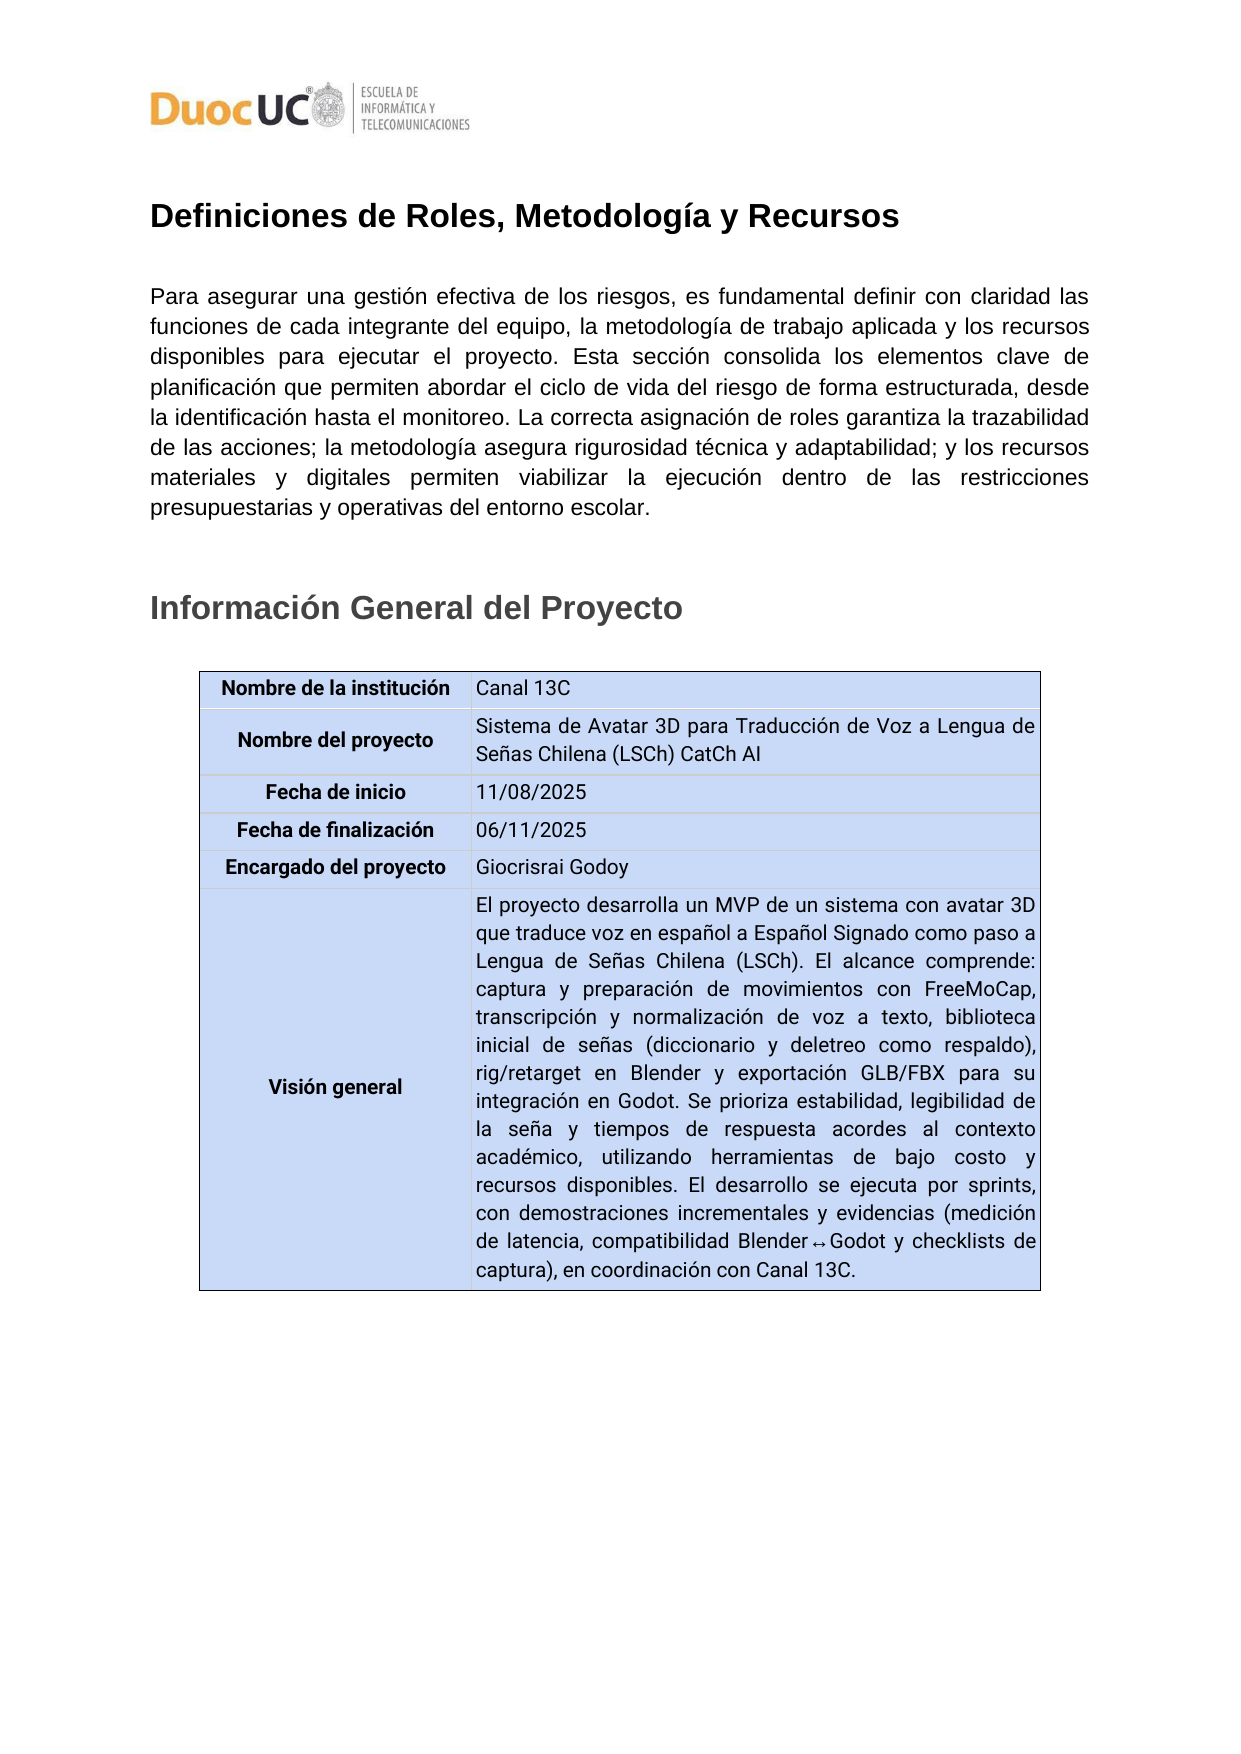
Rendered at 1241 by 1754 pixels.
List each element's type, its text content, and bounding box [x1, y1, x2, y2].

table_cell Fecha de finalización [200, 814, 471, 850]
table_cell El proyecto desarrolla un MVP de un sistema con avatar 3D que traduce voz en español a Español Signado como paso a Lengua de Señas Chilena (LSCh). El alcance comprende: captura y preparación de movimientos con FreeMoCap, transcripción y normalización de voz a texto, biblioteca inicial de señas (diccionario y deletreo como respaldo), rig/retarget en Blender y exportación GLB/FBX para su integración en Godot. Se prioriza estabilidad, legibilidad de la seña y tiempos de respuesta acordes al contexto académico, utilizando herramientas de bajo costo y recursos disponibles. El desarrollo se ejecuta por sprints, con demostraciones incrementales y evidencias (medición de latencia, compatibilidad Blender↔Godot y checklists de captura), en coordinación con Canal 13C. [472, 889, 1040, 1290]
table_cell Fecha de inicio [200, 776, 471, 812]
table_cell Giocrisrai Godoy [472, 851, 1040, 888]
table_cell Encargado del proyecto [200, 851, 471, 888]
picture [150, 75, 470, 155]
text Para asegurar una gestión efectiva de los riesgos, es fundamental definir con claridad las funciones de cada integrante del equipo, la metodología de trabajo aplicada y los recursos disponibles para ejecutar el proyecto. Esta sección consolida los elementos clave de planificación que permiten abordar el ciclo de vida del riesgo de forma estructurada, desde la identificación hasta el monitoreo. La correcta asignación de roles garantiza la trazabilidad de las acciones; la metodología asegura rigurosidad técnica y adaptabilidad; y los recursos materiales y digitales permiten viabilizar la ejecución dentro de las restricciones presupuestarias y operativas del entorno escolar. [150, 283, 1090, 521]
table_cell 06/11/2025 [472, 814, 1040, 850]
table_cell 11/08/2025 [472, 776, 1040, 812]
table_header Nombre de la institución [200, 672, 471, 708]
table_header Canal 13C [472, 672, 1040, 708]
subtitle Definiciones de Roles, Metodología y Recursos [150, 196, 1090, 234]
table_cell Visión general [200, 889, 471, 1290]
table_cell Nombre del proyecto [200, 710, 471, 774]
subtitle Información General del Proyecto [150, 588, 1090, 626]
table_cell Sistema de Avatar 3D para Traducción de Voz a Lengua de Señas Chilena (LSCh) CatCh AI [472, 710, 1040, 774]
